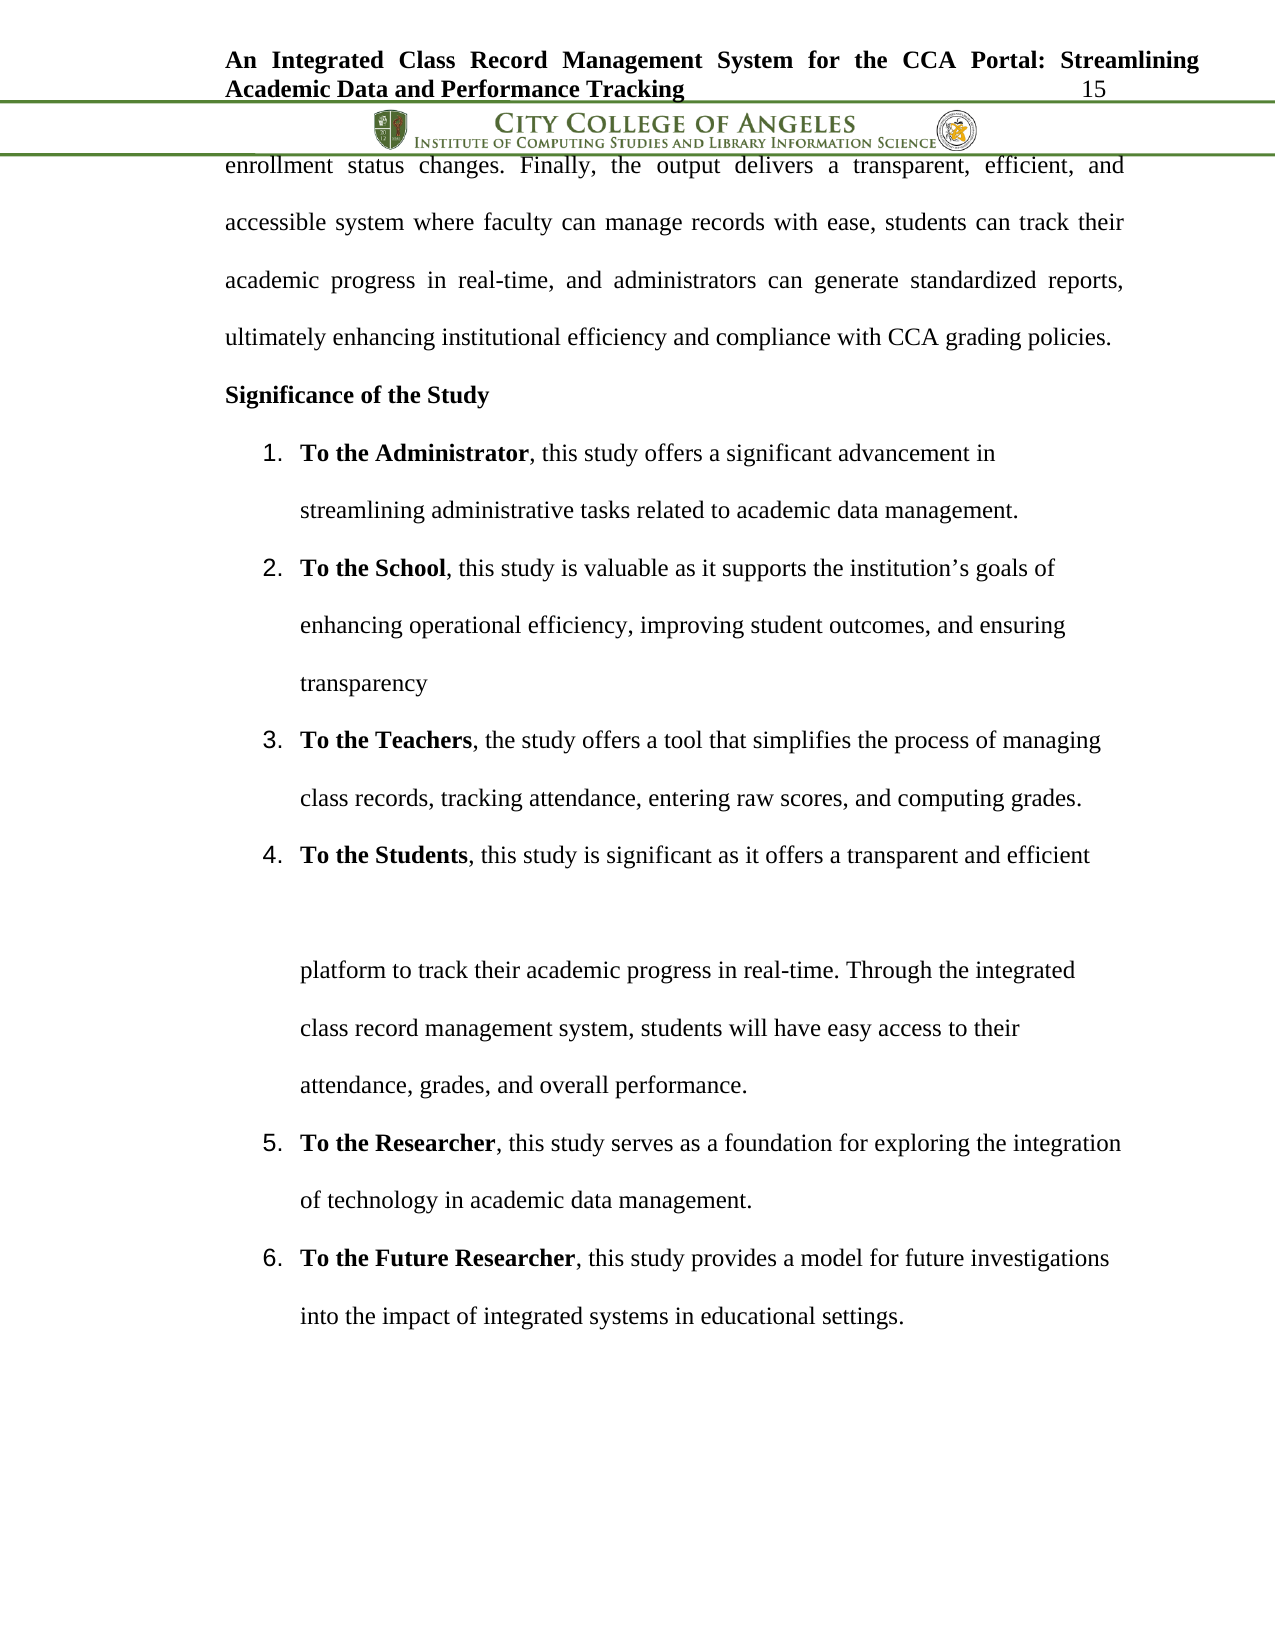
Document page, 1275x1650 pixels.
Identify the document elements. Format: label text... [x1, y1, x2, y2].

list To the Researcher, this study serves as a foundation for exploring the integration of technology in academic data management. [262, 1128, 1125, 1214]
list To the Students, this study is significant as it offers a transparent and efficient [262, 840, 1125, 869]
picture [338, 107, 1012, 150]
list To the School, this study is valuable as it supports the institution’s goals of enhancing operational efficiency, improving student outcomes, and ensuring transparency [262, 553, 1125, 696]
list To the Administrator, this study offers a significant advancement in streamlining administrative tasks related to academic data management. [262, 437, 1125, 524]
text platform to track their academic progress in real-time. Through the integrated class record management system, students will have easy access to their attendance, grades, and overall performance. [300, 956, 1125, 1099]
list To the Teachers, the study offers a tool that simplifies the process of managing class records, tracking attendance, entering raw scores, and computing grades. [262, 725, 1125, 812]
list To the Future Researcher, this study provides a model for future investigations into the impact of integrated systems in educational settings. [262, 1243, 1125, 1329]
text Significance of the Study [225, 380, 1125, 409]
